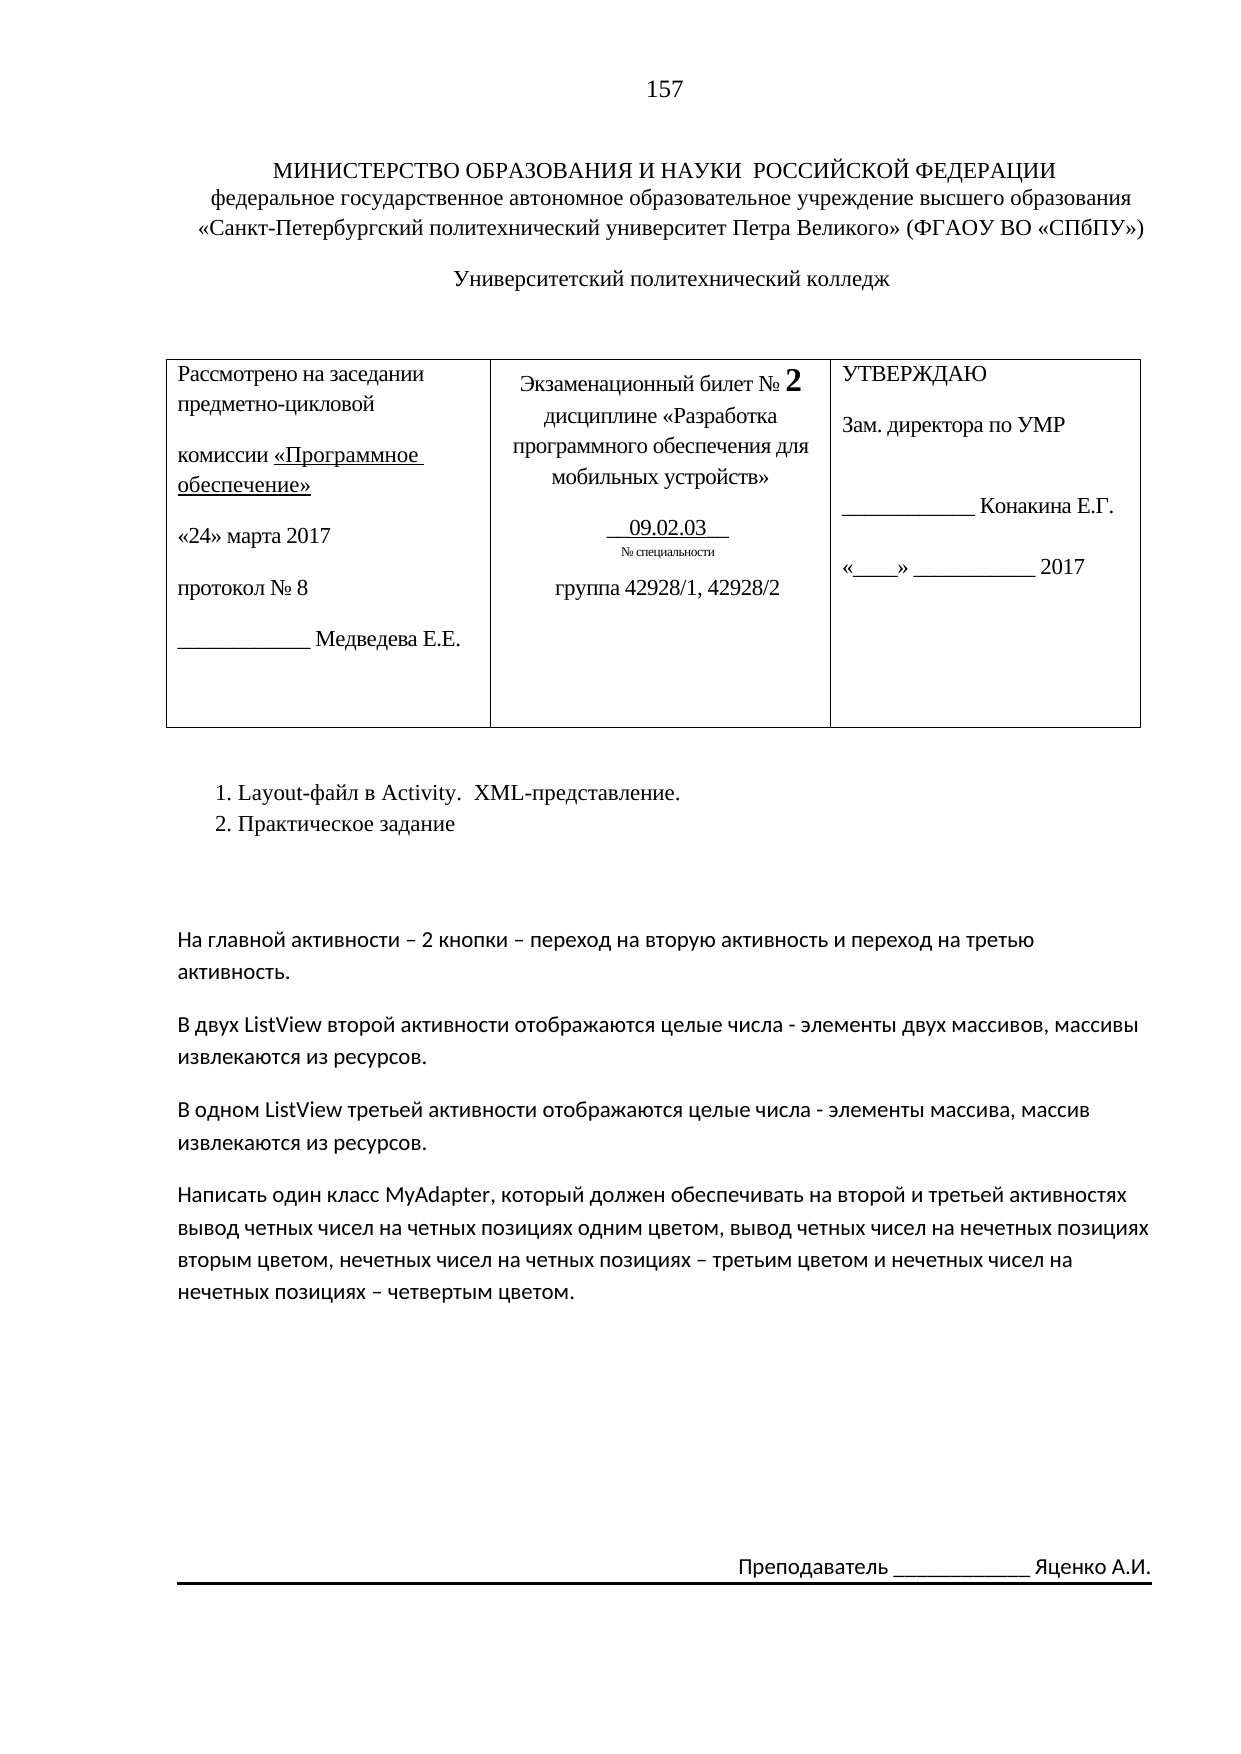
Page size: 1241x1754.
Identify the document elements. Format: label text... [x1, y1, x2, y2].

table_header УТВЕРЖДАЮ Зам. директора по УМР ____________ Конакина Е.Г. «____» ___________ 2017 [831, 360, 1140, 727]
table_header Рассмотрено на заседании предметно-цикловой комиссии «Программное обеспечение» «24» марта 2017 протокол № 8 ____________ Медведева Е.Е. [167, 360, 490, 727]
text В одном ListView третьей активности отображаются целые числа - элементы массива, массив извлекаются из ресурсов. [177, 1095, 1152, 1156]
list 2. Практическое задание [215, 809, 1152, 836]
text Написать один класс MyAdapter, который должен обеспечивать на второй и третьей активностях вывод четных чисел на четных позициях одним цветом, вывод четных чисел на нечетных позициях вторым цветом, нечетных чисел на четных позициях – третьим цветом и нечетных чисел на нечетных позициях – четвертым цветом. [177, 1181, 1152, 1305]
list 1. Layout-файл в Activity. XML-представление. [215, 779, 1152, 806]
text МИНИСТЕРСТВО ОБРАЗОВАНИЯ И НАУКИ РОССИЙСКОЙ ФЕДЕРАЦИИ [177, 158, 1152, 184]
text На главной активности – 2 кнопки – переход на вторую активность и переход на третью активность. [177, 925, 1152, 985]
text В двух ListView второй активности отображаются целые числа - элементы двух массивов, массивы извлекаются из ресурсов. [177, 1010, 1152, 1070]
table_header Экзаменационный билет № 2 дисциплине «Разработка программного обеспечения для мобильных устройств» __09.02.03__ № специальности группа 42928/1, 42928/2 [491, 360, 830, 727]
text Преподаватель ____________ Яценко А.И. [177, 1552, 1152, 1582]
text федеральное государственное автономное образовательное учреждение высшего образования «Санкт-Петербургский политехнический университет Петра Великого» (ФГАОУ ВО «СПбПУ») [177, 184, 1166, 241]
text Университетский политехнический колледж [177, 265, 1166, 292]
